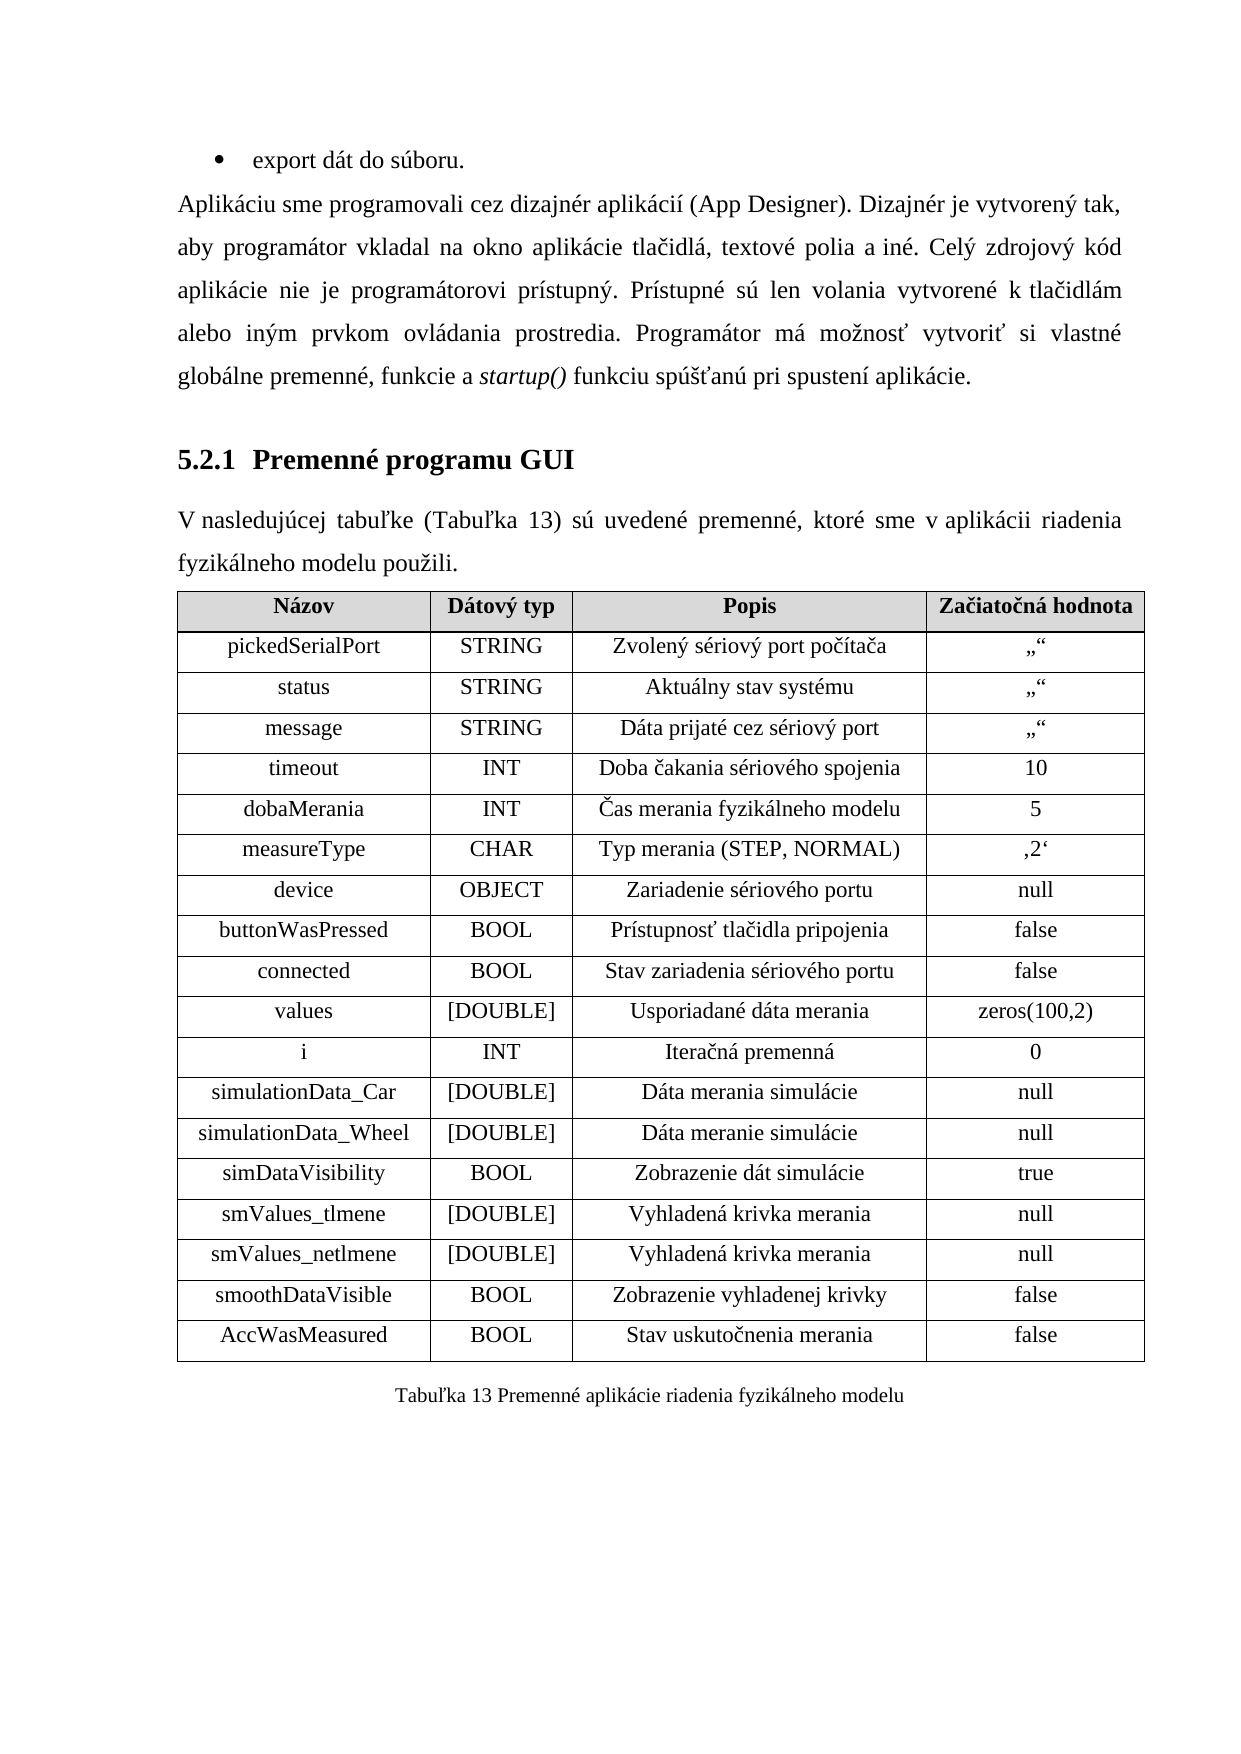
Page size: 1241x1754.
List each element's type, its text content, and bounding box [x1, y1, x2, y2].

table_cell Dáta prijaté cez sériový port [573, 714, 926, 753]
table_cell BOOL [431, 1321, 572, 1361]
table_cell device [178, 876, 430, 915]
table_cell i [178, 1038, 430, 1077]
table_cell Zvolený sériový port počítača [573, 633, 926, 672]
table_cell INT [431, 795, 572, 834]
table_cell STRING [431, 714, 572, 753]
table_cell false [927, 1321, 1144, 1361]
table_cell smoothDataVisible [178, 1281, 430, 1320]
table_cell Vyhladená krivka merania [573, 1200, 926, 1239]
table_cell Vyhladená krivka merania [573, 1240, 926, 1280]
table_cell [DOUBLE] [431, 1119, 572, 1158]
table_cell [DOUBLE] [431, 1200, 572, 1239]
table_cell Stav uskutočnenia merania [573, 1321, 926, 1361]
table_cell null [927, 1200, 1144, 1239]
table_cell dobaMerania [178, 795, 430, 834]
table_cell Dáta meranie simulácie [573, 1119, 926, 1158]
table_cell Typ merania (STEP, NORMAL) [573, 835, 926, 874]
table_cell false [927, 916, 1144, 956]
table_header Začiatočná hodnota [927, 592, 1144, 631]
table_cell pickedSerialPort [178, 633, 430, 672]
list export dát do súboru. [215, 146, 1122, 174]
table_cell INT [431, 1038, 572, 1077]
table_cell „“ [927, 714, 1144, 753]
table_header Názov [178, 592, 430, 631]
table_cell 5 [927, 795, 1144, 834]
table_cell AccWasMeasured [178, 1321, 430, 1361]
table_cell null [927, 876, 1144, 915]
table_cell Prístupnosť tlačidla pripojenia [573, 916, 926, 956]
table_cell smValues_netlmene [178, 1240, 430, 1280]
table_cell Zariadenie sériového portu [573, 876, 926, 915]
table_cell values [178, 997, 430, 1037]
table_cell null [927, 1240, 1144, 1280]
table_cell Iteračná premenná [573, 1038, 926, 1077]
table_cell Čas merania fyzikálneho modelu [573, 795, 926, 834]
table_cell null [927, 1119, 1144, 1158]
table_cell [DOUBLE] [431, 1240, 572, 1280]
table_cell false [927, 957, 1144, 996]
table_cell 10 [927, 754, 1144, 793]
table_cell false [927, 1281, 1144, 1320]
table_cell Doba čakania sériového spojenia [573, 754, 926, 793]
table_cell STRING [431, 673, 572, 712]
table_cell „“ [927, 633, 1144, 672]
table_cell 0 [927, 1038, 1144, 1077]
table_cell BOOL [431, 1159, 572, 1199]
table_cell Zobrazenie dát simulácie [573, 1159, 926, 1199]
table_cell measureType [178, 835, 430, 874]
table_cell status [178, 673, 430, 712]
table_cell INT [431, 754, 572, 793]
table_cell „“ [927, 673, 1144, 712]
text V nasledujúcej tabuľke (Tabuľka 13) sú uvedené premenné, ktoré sme v aplikácii riadenia fyzikálneho modelu použili. [177, 505, 1122, 577]
table_cell smValues_tlmene [178, 1200, 430, 1239]
table_cell BOOL [431, 916, 572, 956]
table_cell zeros(100,2) [927, 997, 1144, 1037]
table_cell Dáta merania simulácie [573, 1078, 926, 1118]
table_header Dátový typ [431, 592, 572, 631]
table_cell STRING [431, 633, 572, 672]
table_cell [DOUBLE] [431, 997, 572, 1037]
table_cell Zobrazenie vyhladenej krivky [573, 1281, 926, 1320]
table_cell CHAR [431, 835, 572, 874]
table_cell BOOL [431, 957, 572, 996]
table_cell message [178, 714, 430, 753]
table_cell ‚2‘ [927, 835, 1144, 874]
table_cell connected [178, 957, 430, 996]
table_cell OBJECT [431, 876, 572, 915]
table_cell null [927, 1078, 1144, 1118]
text Aplikáciu sme programovali cez dizajnér aplikácií (App Designer). Dizajnér je vytvorený tak, aby programátor vkladal na okno aplikácie tlačidlá, textové polia a iné. Celý zdrojový kód aplikácie nie je programátorovi prístupný. Prístupné sú len volania vytvorené k tlačidlám alebo iným prvkom ovládania prostredia. Programátor má možnosť vytvoriť si vlastné globálne premenné, funkcie a startup() funkciu spúšťanú pri spustení aplikácie. [177, 189, 1122, 390]
table_cell true [927, 1159, 1144, 1199]
table_cell simDataVisibility [178, 1159, 430, 1199]
table_cell BOOL [431, 1281, 572, 1320]
subtitle Premenné programu GUI [177, 442, 1122, 475]
table_cell Stav zariadenia sériového portu [573, 957, 926, 996]
table_cell [DOUBLE] [431, 1078, 572, 1118]
table_cell timeout [178, 754, 430, 793]
table_header Popis [573, 592, 926, 631]
table_cell buttonWasPressed [178, 916, 430, 956]
table_cell Usporiadané dáta merania [573, 997, 926, 1037]
table_cell simulationData_Car [178, 1078, 430, 1118]
table_cell Aktuálny stav systému [573, 673, 926, 712]
table_cell simulationData_Wheel [178, 1119, 430, 1158]
